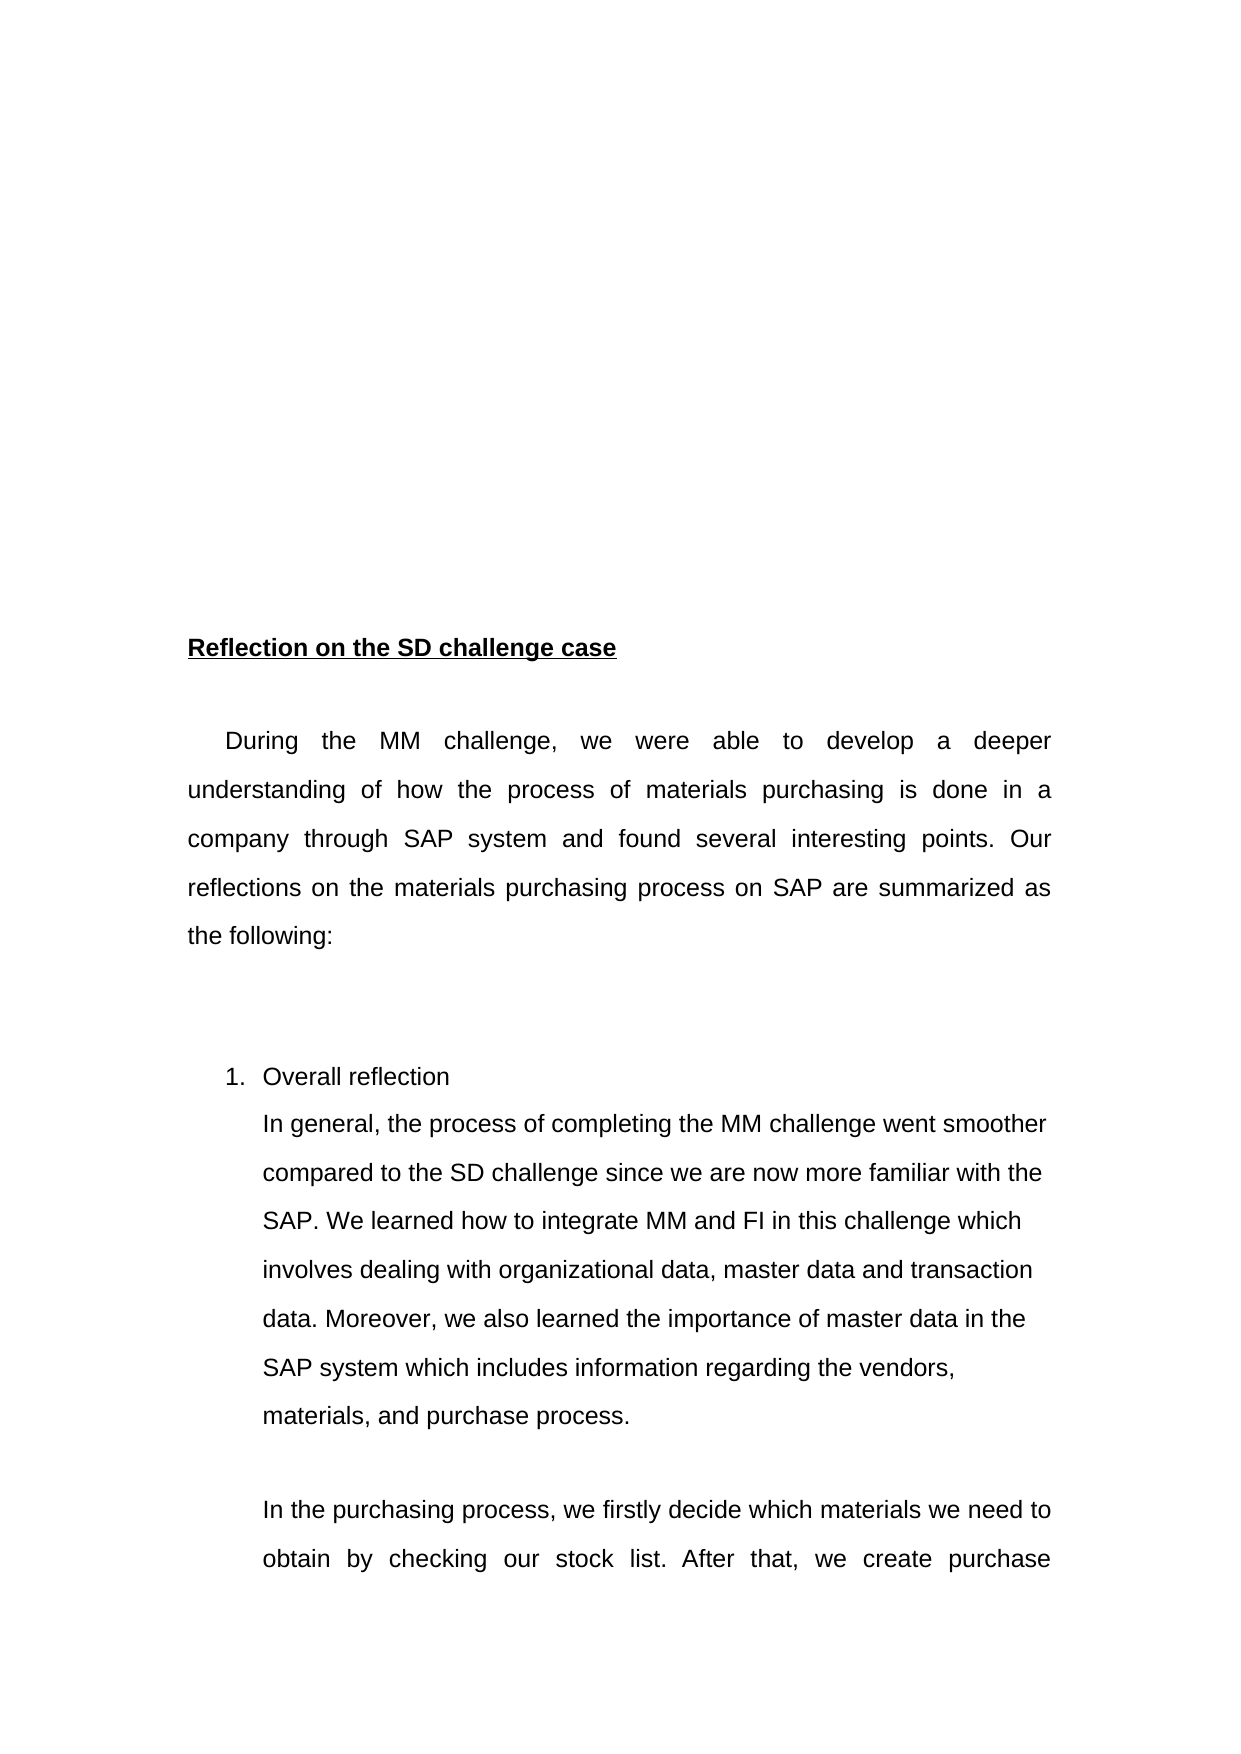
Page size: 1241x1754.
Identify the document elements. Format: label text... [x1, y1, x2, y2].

text During the MM challenge, we were able to develop a deeper understanding of how the process of materials purchasing is done in a company through SAP system and found several interesting points. Our reflections on the materials purchasing process on SAP are summarized as the following: [187, 724, 1053, 952]
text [262, 1493, 1053, 1574]
list Overall reflection [225, 1060, 1053, 1093]
list In general, the process of completing the MM challenge went smoother compared to the SD challenge since we are now more familiar with the SAP. We learned how to integrate MM and FI in this challenge which involves dealing with organizational data, master data and transaction data. Moreover, we also learned the importance of master data in the SAP system which includes information regarding the vendors, materials, and purchase process. [262, 1107, 1053, 1432]
text Reflection on the SD challenge case [187, 631, 1053, 663]
